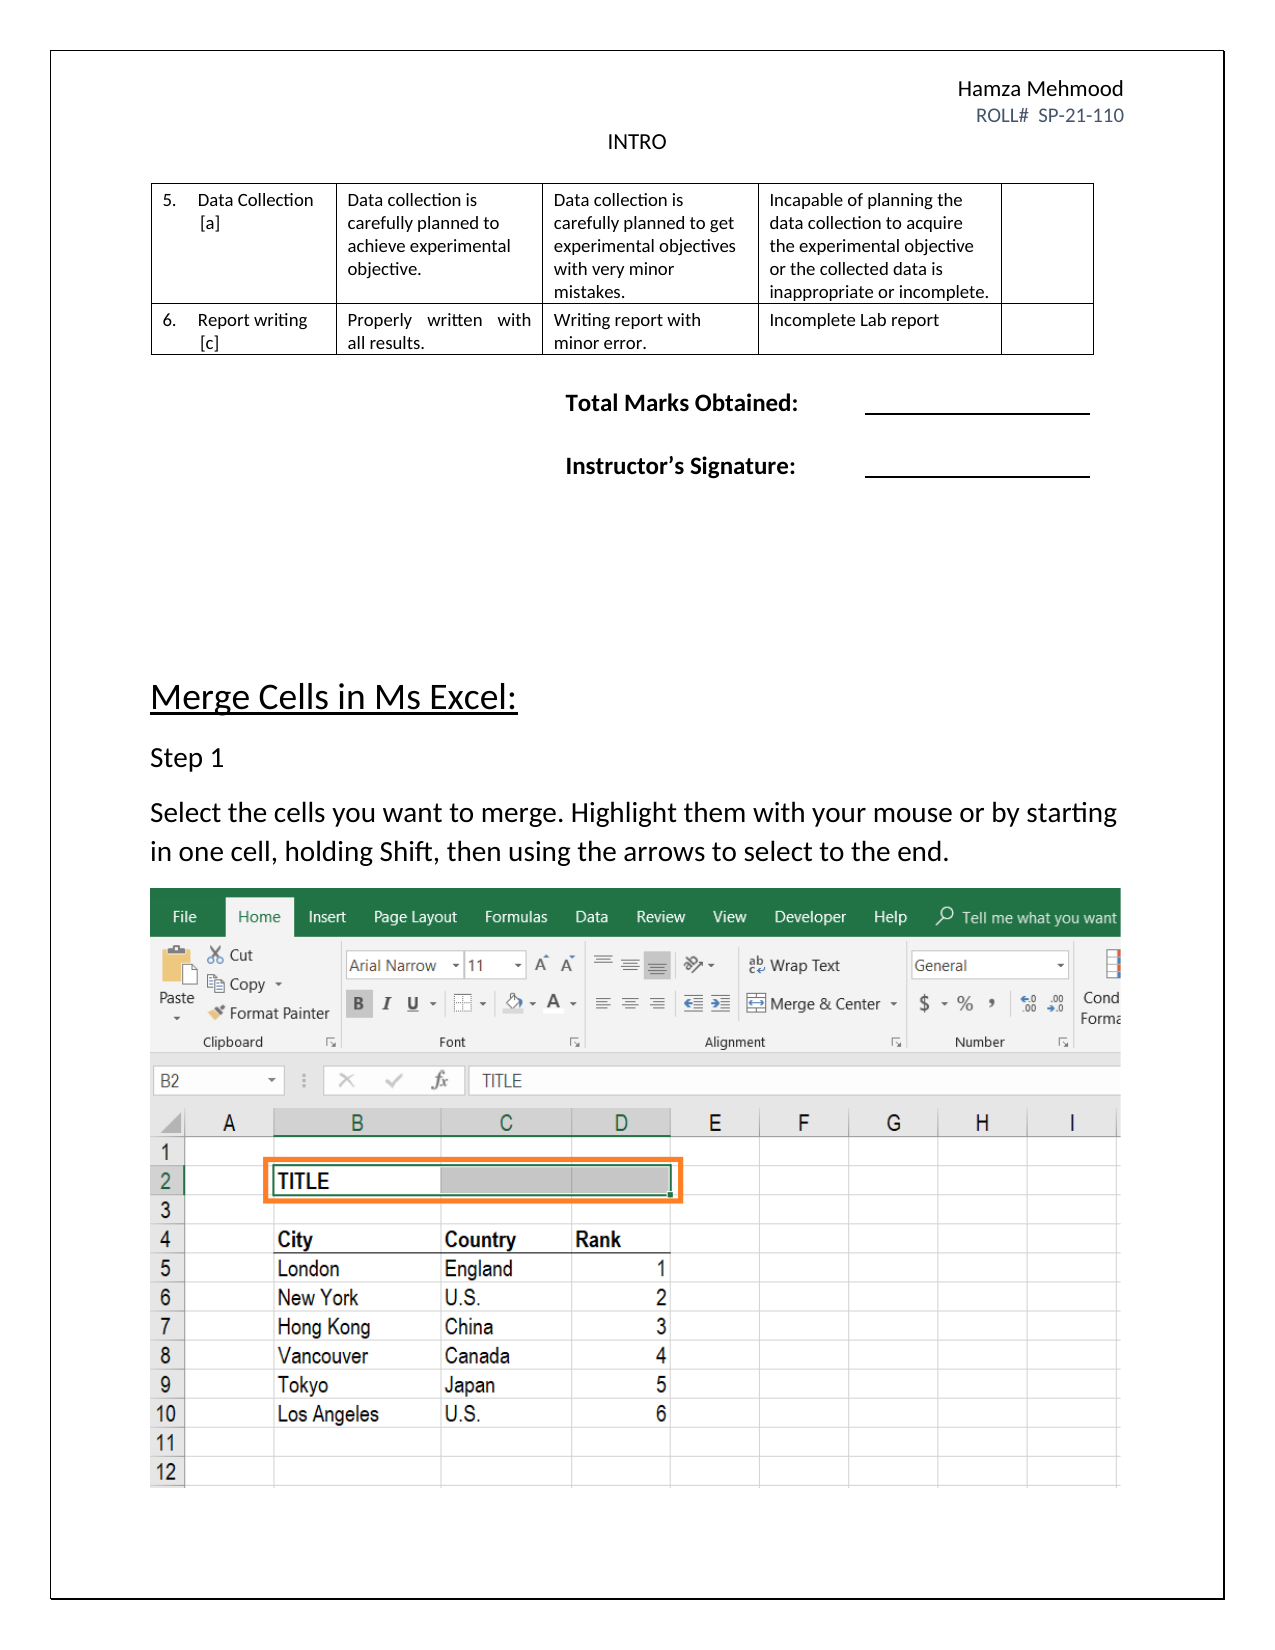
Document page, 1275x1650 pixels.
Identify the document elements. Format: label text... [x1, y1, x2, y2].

text Total Marks Obtained: [150, 387, 1124, 418]
table_cell [1002, 184, 1093, 303]
text Instructor’s Signature: [150, 450, 1124, 481]
text Step 1 [150, 739, 1124, 775]
picture [150, 888, 1121, 1488]
text Select the cells you want to merge. Highlight them with your mouse or by starting in one cell, holding Shift, then using the arrows to select to the end. [150, 794, 1124, 868]
table_cell 6. Report writing [c] [152, 304, 336, 354]
text Merge Cells in Ms Excel: [150, 673, 1124, 719]
table_cell Data collection is carefully planned to get experimental objectives with very minor mistakes. [543, 184, 758, 303]
table_cell Incomplete Lab report [759, 304, 1001, 354]
table_cell Writing report with minor error. [543, 304, 758, 354]
table_cell Data collection is carefully planned to achieve experimental objective. [337, 184, 542, 303]
table_cell [1002, 304, 1093, 354]
table_cell Incapable of planning the data collection to acquire the experimental objective or the collected data is inappropriate or incomplete. [759, 184, 1001, 303]
table_cell 5. Data Collection [a] [152, 184, 336, 303]
table_cell Properly written with all results. [337, 304, 542, 354]
